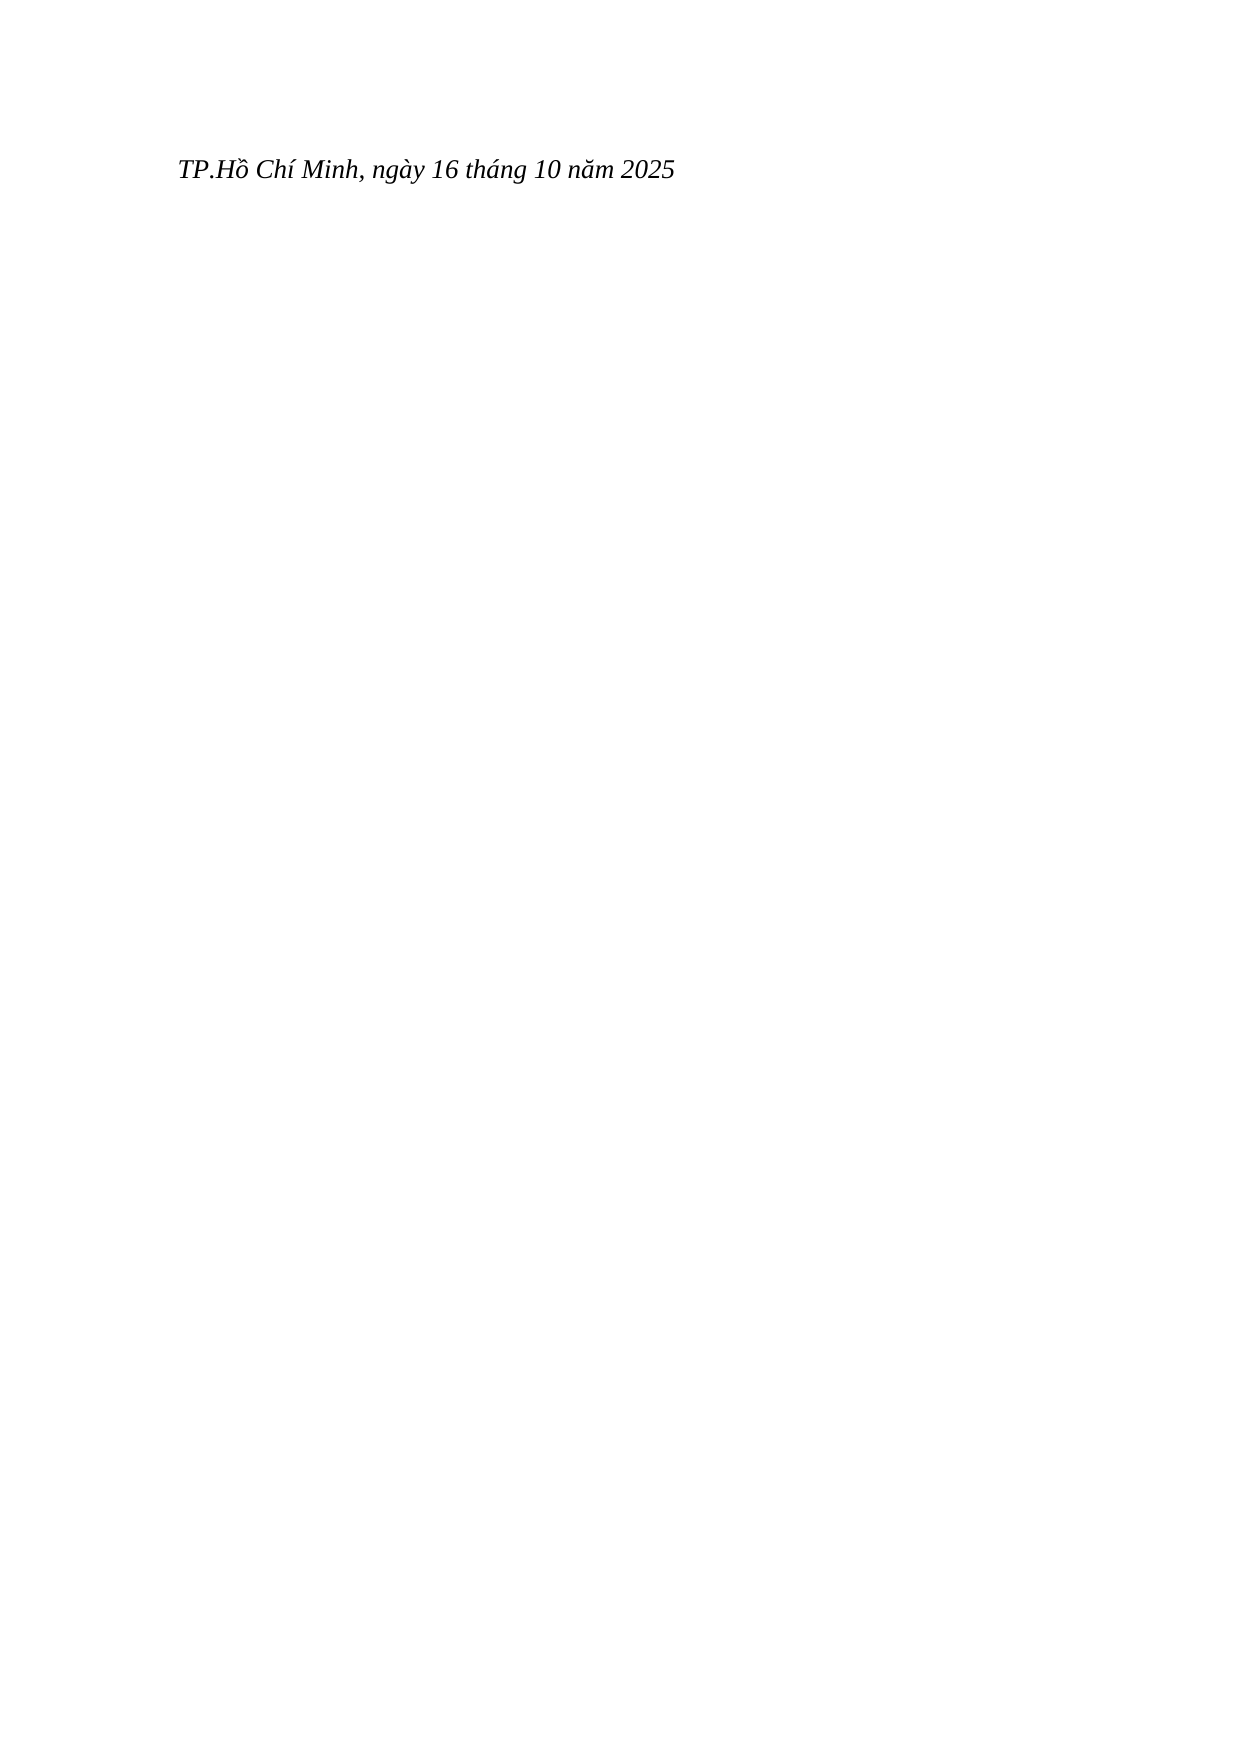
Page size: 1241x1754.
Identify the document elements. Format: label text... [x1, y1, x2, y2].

text TP.Hồ Chí Minh, ngày 16 tháng 10 năm 2025 [177, 153, 1063, 184]
